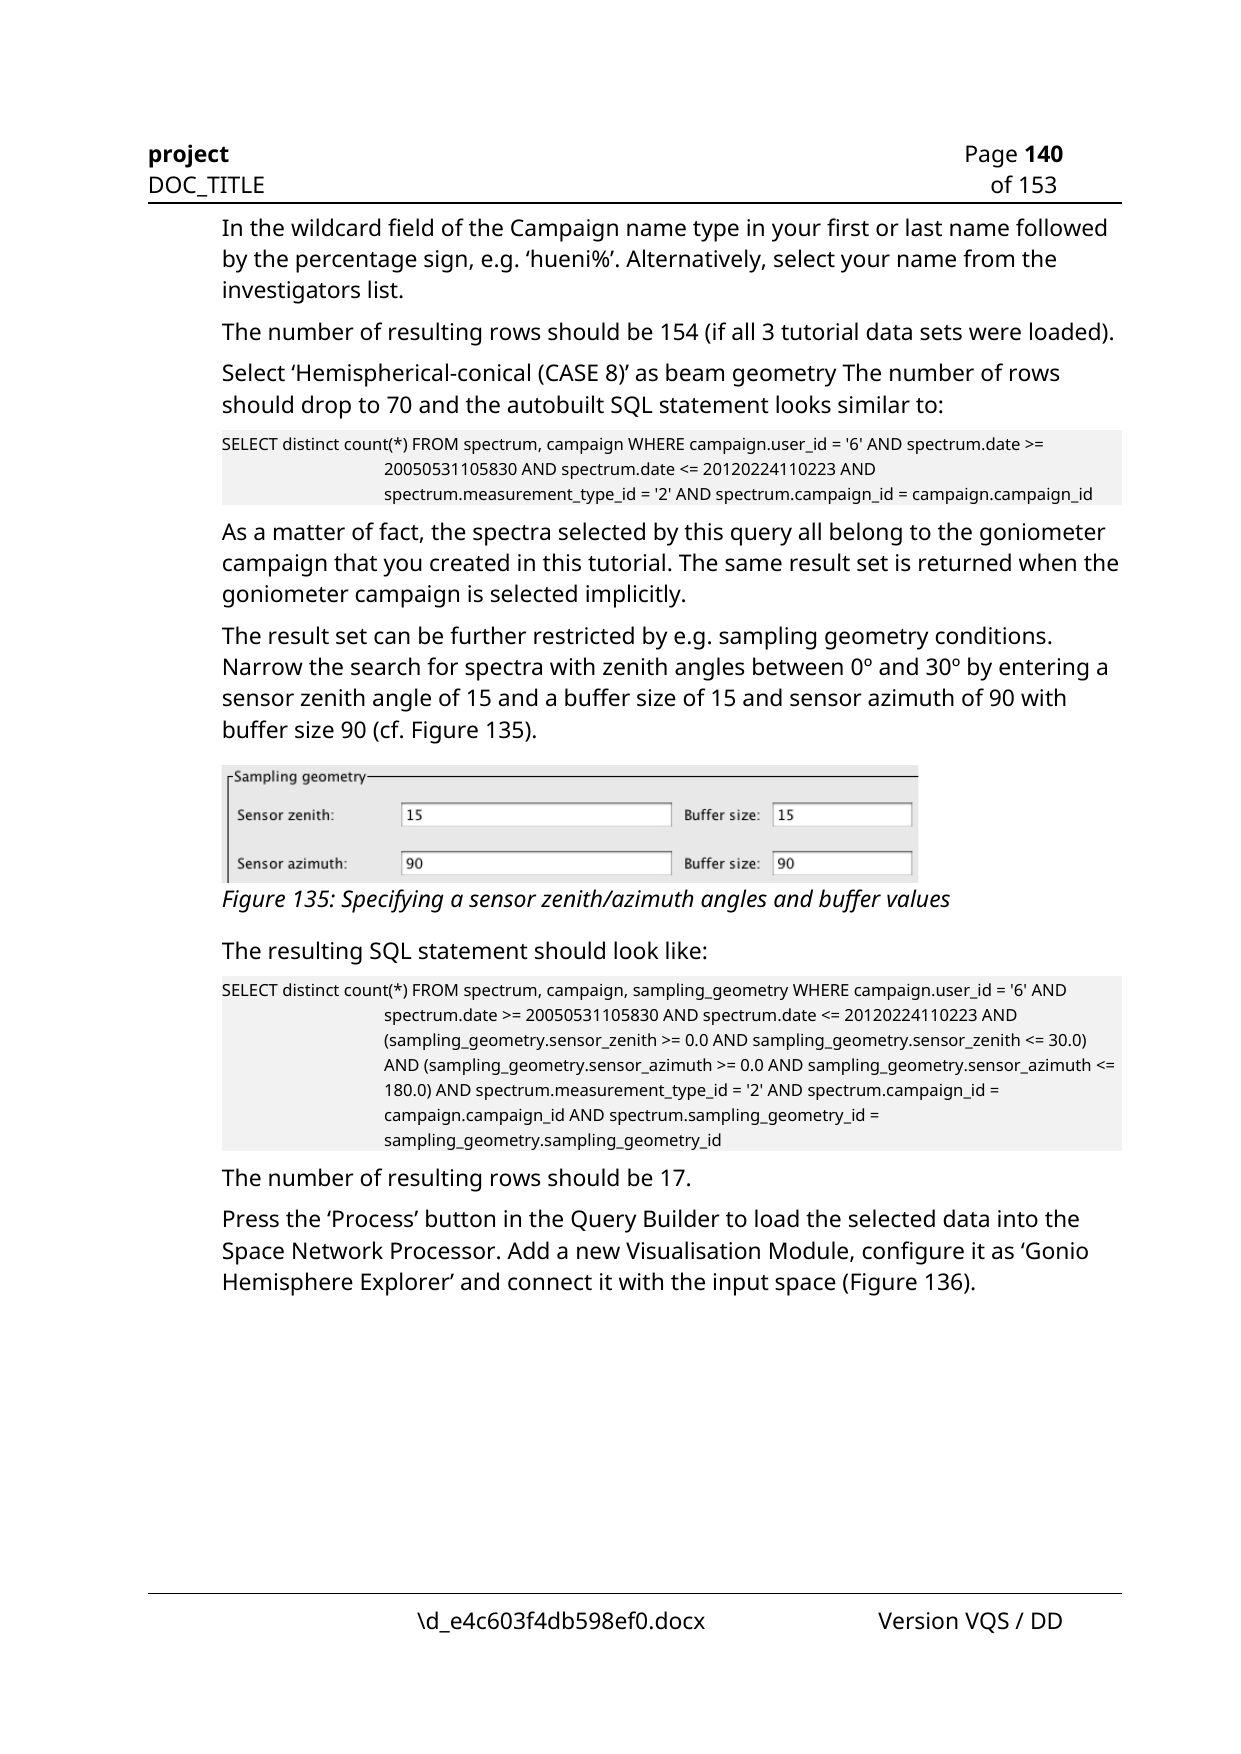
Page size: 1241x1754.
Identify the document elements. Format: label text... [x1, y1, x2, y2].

text SELECT distinct count(*) FROM spectrum, campaign WHERE campaign.user_id = '6' AND spectrum.date >= 20050531105830 AND spectrum.date <= 20120224110223 AND spectrum.measurement_type_id = '2' AND spectrum.campaign_id = campaign.campaign_id [222, 430, 1122, 505]
text SELECT distinct count(*) FROM spectrum, campaign, sampling_geometry WHERE campaign.user_id = '6' AND spectrum.date >= 20050531105830 AND spectrum.date <= 20120224110223 AND (sampling_geometry.sensor_zenith >= 0.0 AND sampling_geometry.sensor_zenith <= 30.0) AND (sampling_geometry.sensor_azimuth >= 0.0 AND sampling_geometry.sensor_azimuth <= 180.0) AND spectrum.measurement_type_id = '2' AND spectrum.campaign_id = campaign.campaign_id AND spectrum.sampling_geometry_id = sampling_geometry.sampling_geometry_id [222, 976, 1122, 1151]
text As a matter of fact, the spectra selected by this query all belong to the goniometer campaign that you created in this tutorial. The same result set is returned when the goniometer campaign is selected implicitly. [222, 516, 1122, 609]
text In the wildcard field of the Campaign name type in your first or last name followed by the percentage sign, e.g. ‘hueni%’. Alternatively, select your name from the investigators list. [222, 211, 1122, 305]
text Select ‘Hemispherical-conical (CASE 8)’ as beam geometry The number of rows should drop to 70 and the autobuilt SQL statement looks similar to: [222, 357, 1122, 420]
text The number of resulting rows should be 17. [222, 1162, 1122, 1193]
text The resulting SQL statement should look like: [222, 934, 1122, 966]
picture [221, 765, 919, 883]
text The number of resulting rows should be 154 (if all 3 tutorial data sets were loaded). [222, 316, 1122, 347]
